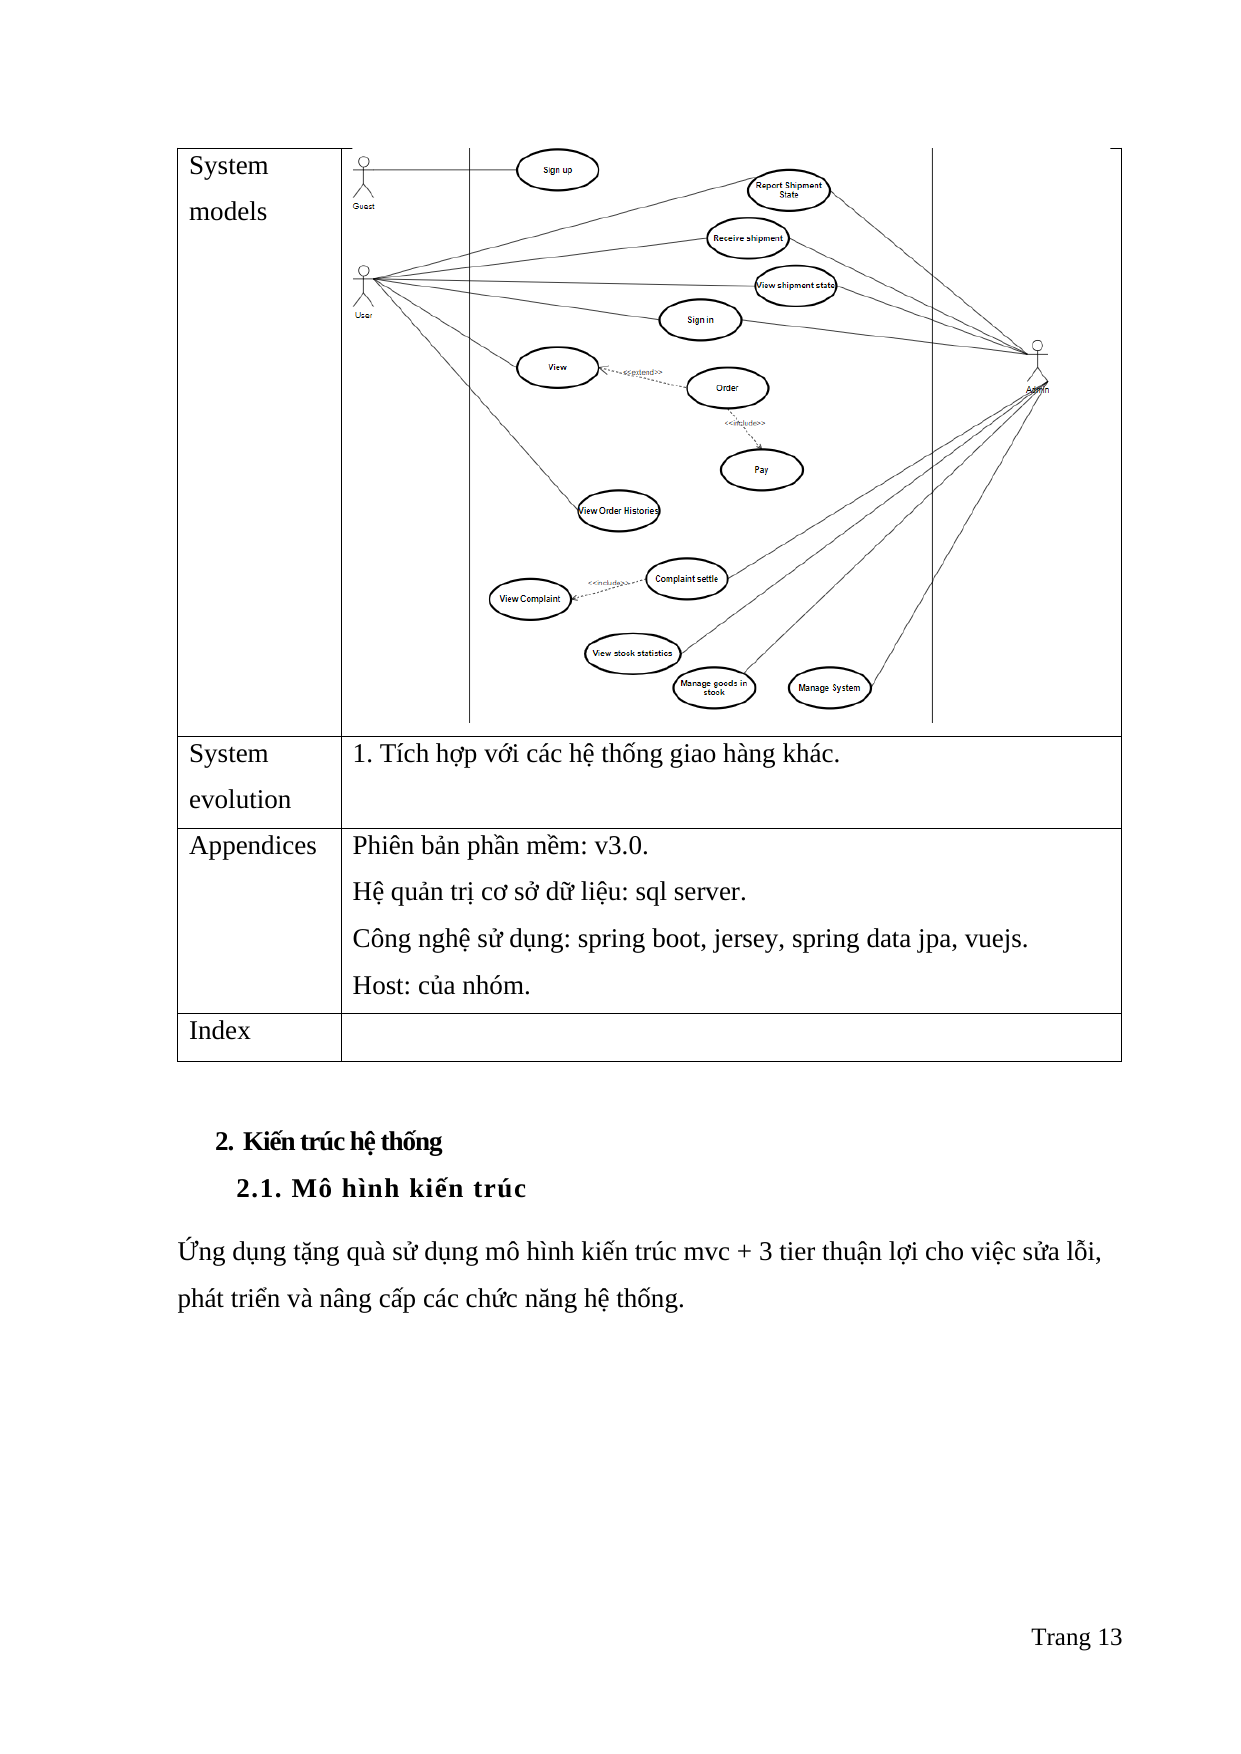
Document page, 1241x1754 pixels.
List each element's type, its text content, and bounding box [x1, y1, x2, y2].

table_cell [342, 1014, 1121, 1061]
table_cell System evolution [178, 737, 341, 828]
text Ứng dụng tặng quà sử dụng mô hình kiến trúc mvc + 3 tier thuận lợi cho việc sửa lỗi, phát triển và nâng cấp các chức năng hệ thống. [177, 1235, 1122, 1313]
picture [352, 148, 1111, 723]
title Kiến trúc hệ thống [215, 1125, 1122, 1156]
subtitle 2.1. Mô hình kiến trúc [236, 1172, 1122, 1203]
table_cell System models [178, 149, 341, 736]
table_cell Appendices [178, 829, 341, 1013]
table_cell 1. Tích hợp với các hệ thống giao hàng khác. [342, 737, 1121, 828]
table_cell Index [178, 1014, 341, 1061]
table_cell Phiên bản phần mềm: v3.0. Hệ quản trị cơ sở dữ liệu: sql server. Công nghệ sử dụng: spring boot, jersey, spring data jpa, vuejs. Host: của nhóm. [342, 829, 1121, 1013]
table_cell [342, 149, 1121, 736]
